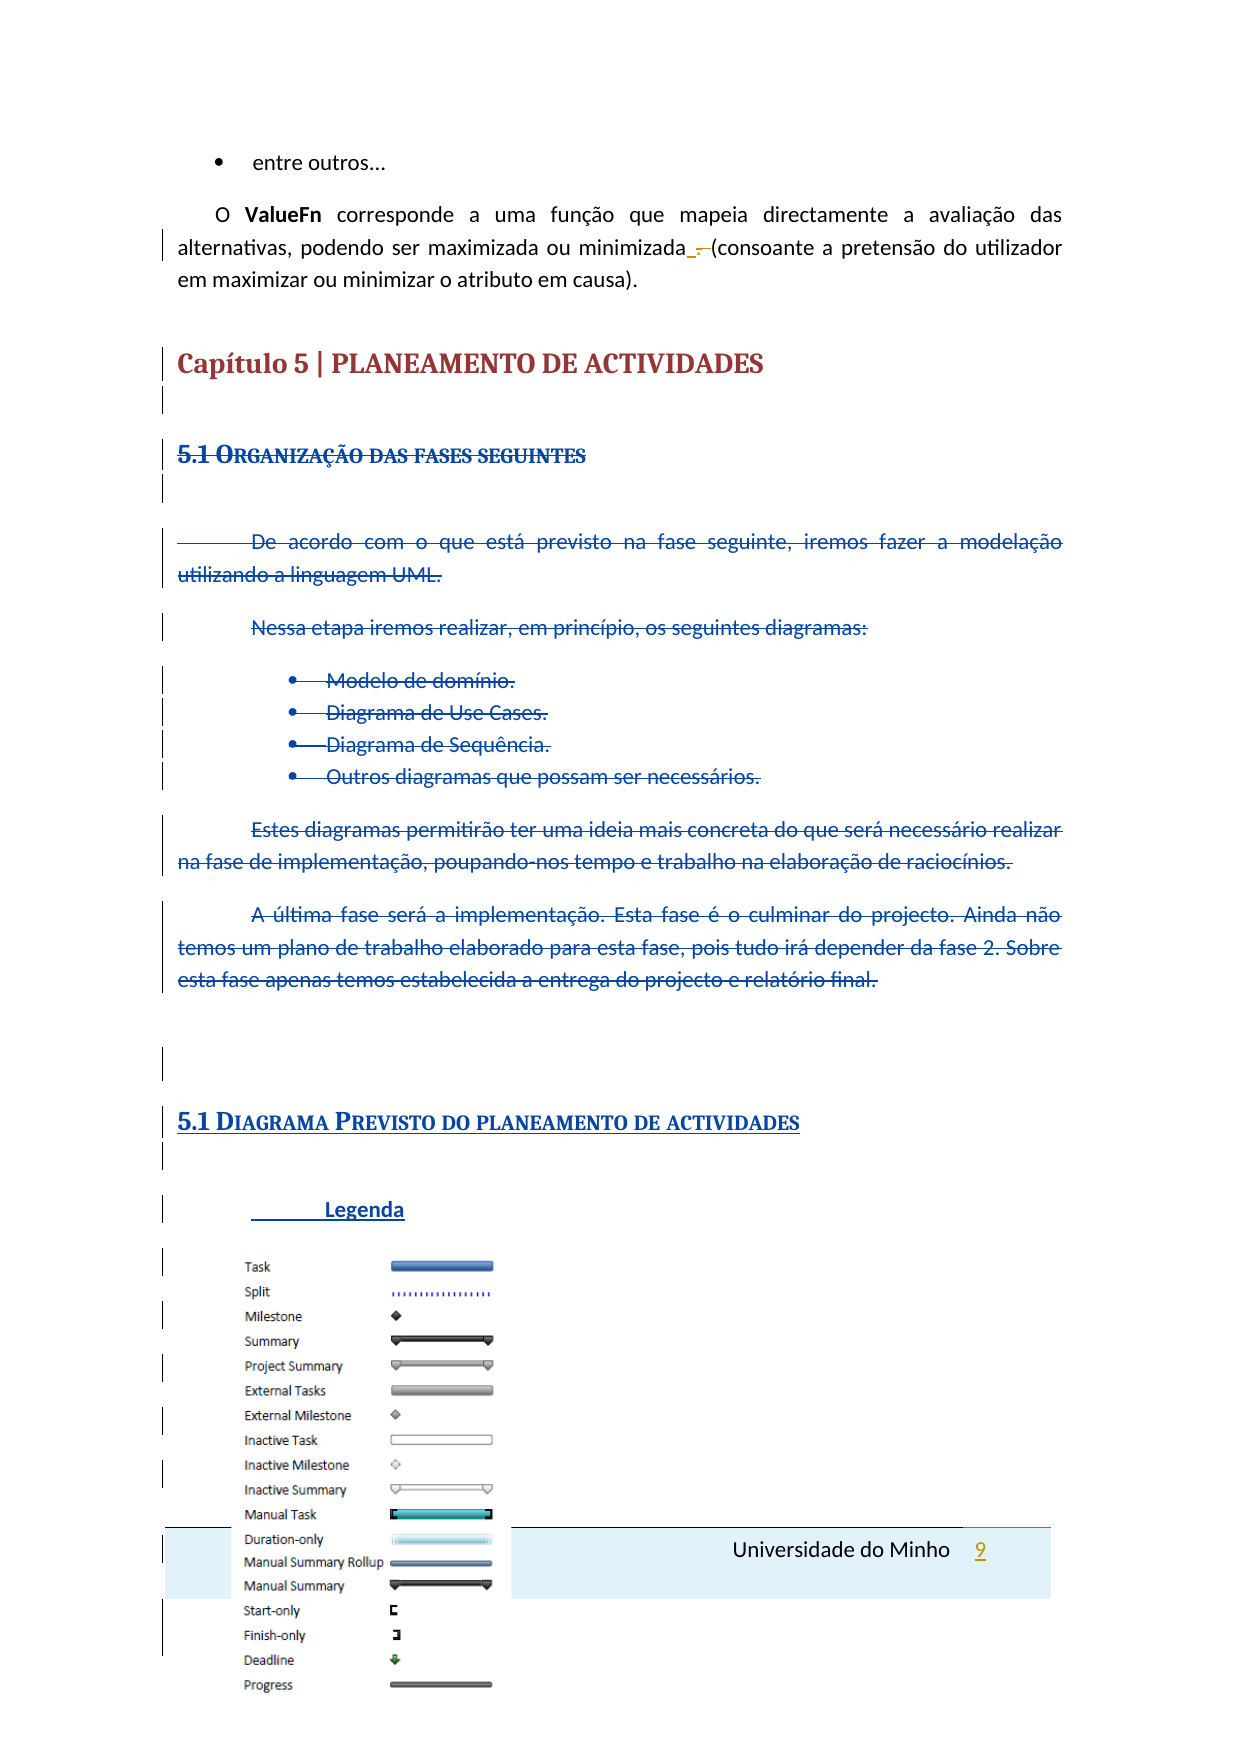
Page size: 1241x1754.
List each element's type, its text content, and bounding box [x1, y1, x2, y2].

picture [231, 1251, 512, 1702]
list entre outros... [215, 148, 1063, 176]
text O ValueFn corresponde a uma função que mapeia directamente a avaliação das alternativas, podendo ser maximizada ou minimizada(consoante a pretensão do utilizador em maximizar ou minimizar o atributo em causa). [177, 201, 1063, 293]
subtitle Capítulo 5 | Planeamento de Actividades [177, 347, 1063, 381]
